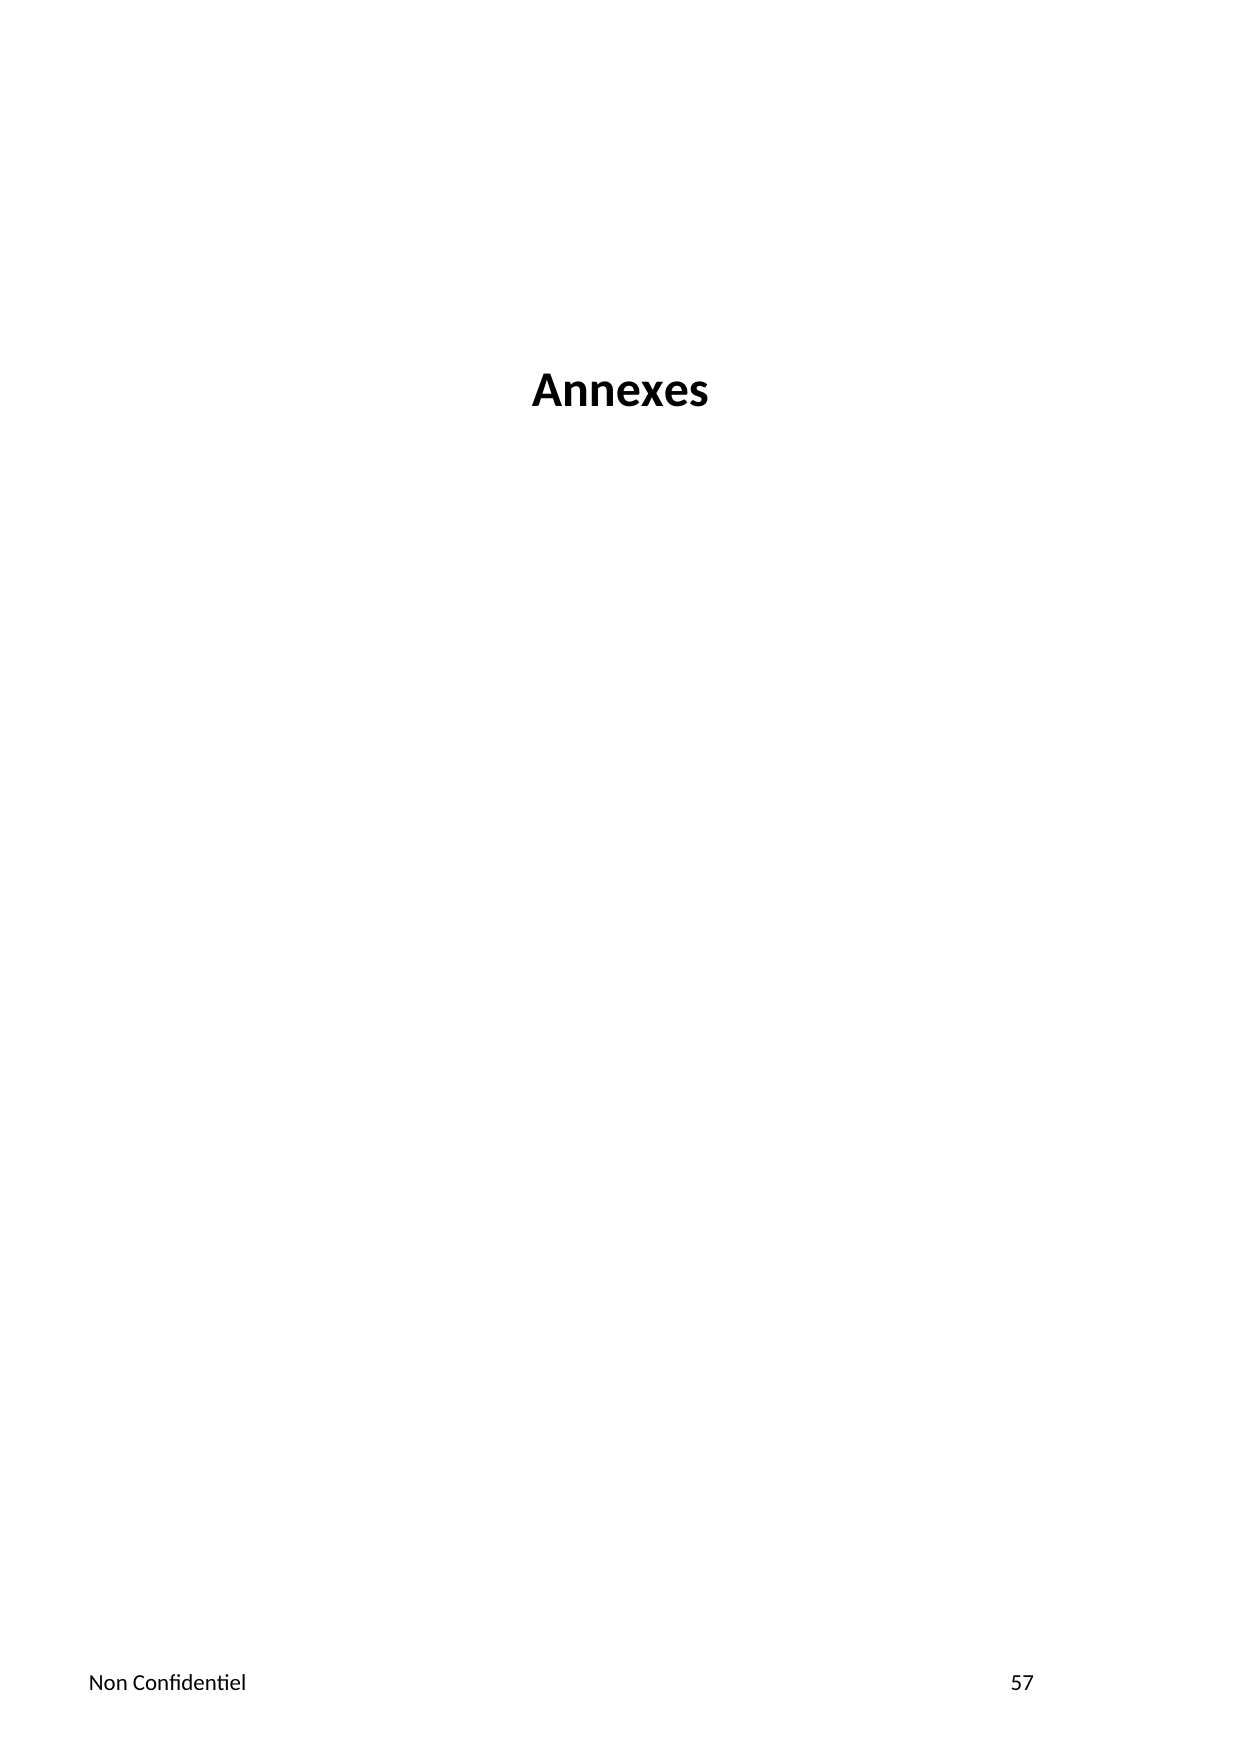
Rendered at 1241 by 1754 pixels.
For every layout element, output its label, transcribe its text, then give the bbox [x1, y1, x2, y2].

subtitle Annexes [89, 358, 1152, 419]
